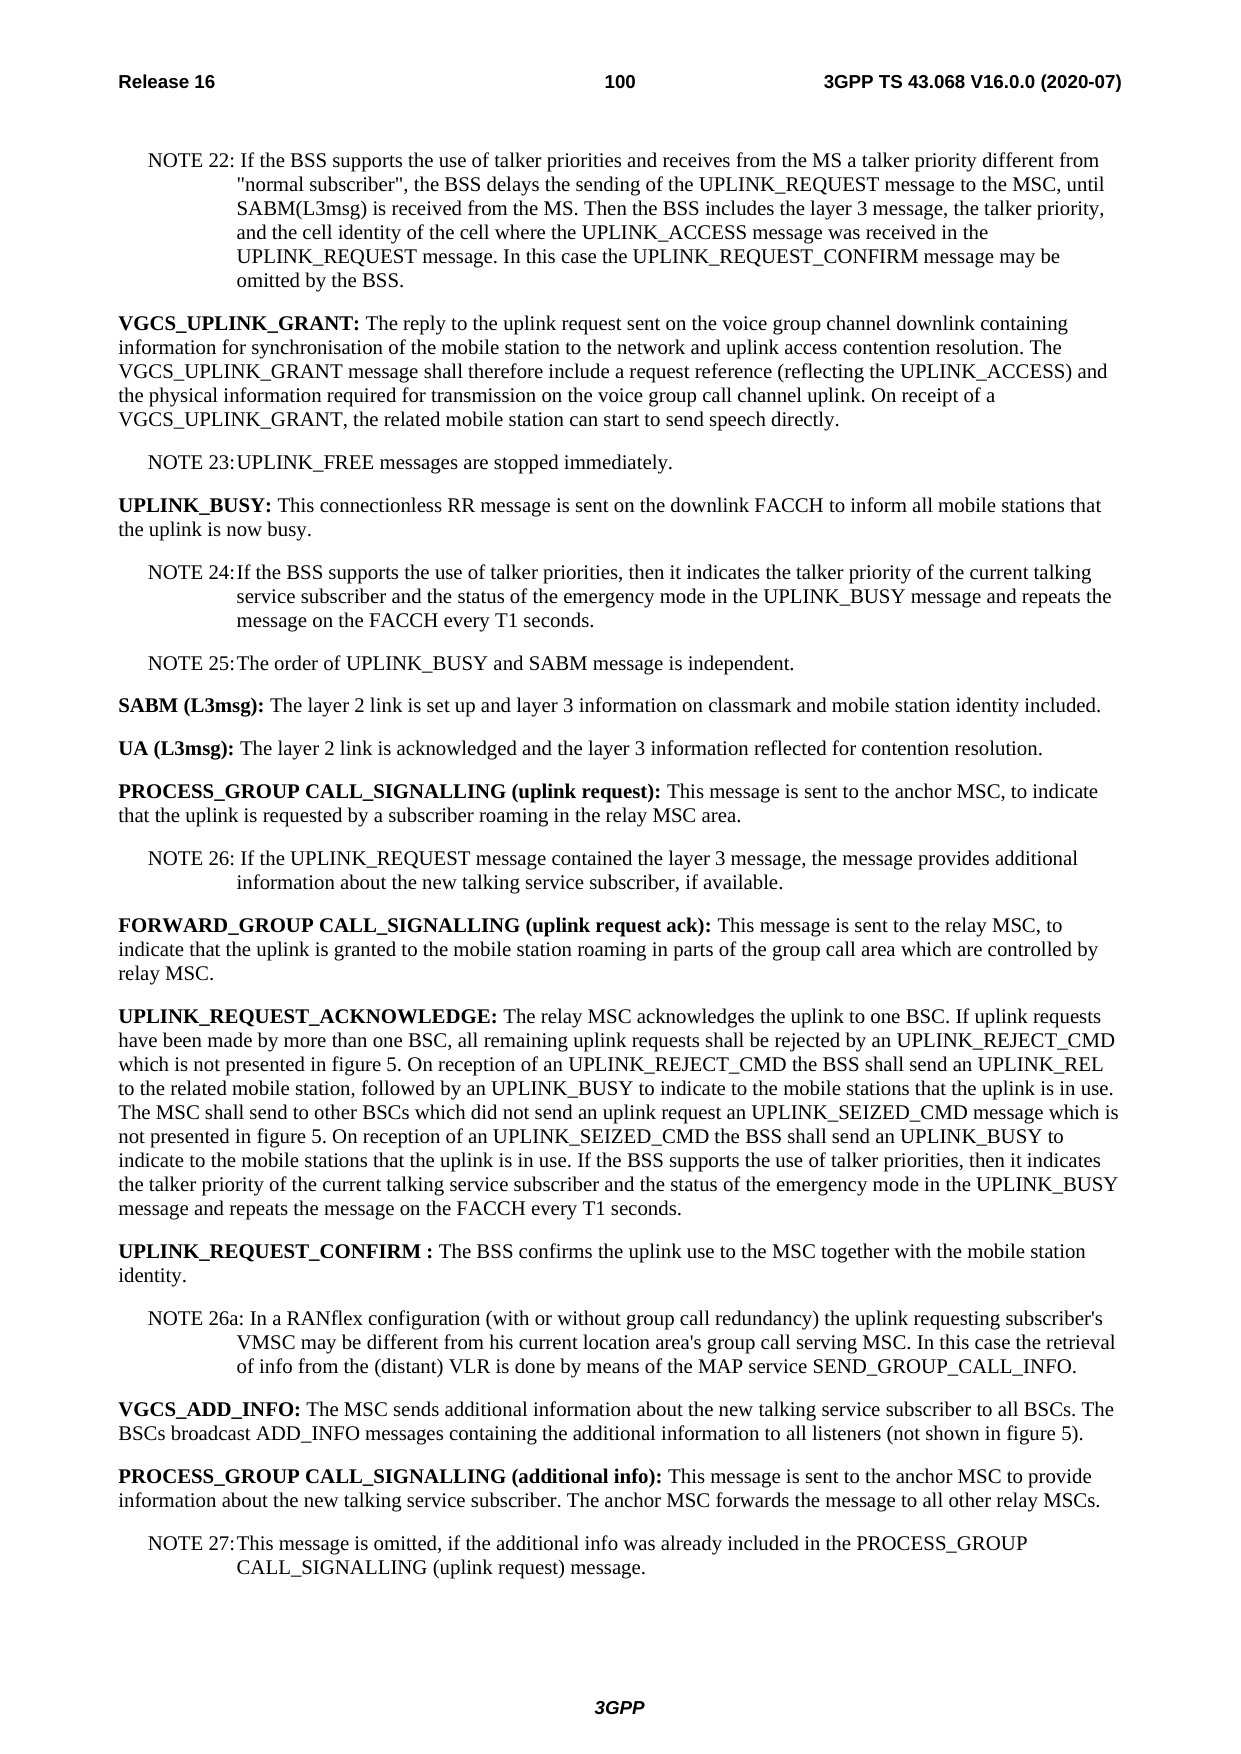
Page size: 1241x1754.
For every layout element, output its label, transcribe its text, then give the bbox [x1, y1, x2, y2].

text VGCS_UPLINK_GRANT: The reply to the uplink request sent on the voice group channel downlink containing information for synchronisation of the mobile station to the network and uplink access contention resolution. The VGCS_UPLINK_GRANT message shall therefore include a request reference (reflecting the UPLINK_ACCESS) and the physical information required for transmission on the voice group call channel uplink. On receipt of a VGCS_UPLINK_GRANT, the related mobile station can start to send speech directly. [118, 311, 1122, 431]
text VGCS_ADD_INFO: The MSC sends additional information about the new talking service subscriber to all BSCs. The BSCs broadcast ADD_INFO messages containing the additional information to all listeners (not shown in figure 5). [118, 1397, 1122, 1445]
text UPLINK_REQUEST_ACKNOWLEDGE: The relay MSC acknowledges the uplink to one BSC. If uplink requests have been made by more than one BSC, all remaining uplink requests shall be rejected by an UPLINK_REJECT_CMD which is not presented in figure 5. On reception of an UPLINK_REJECT_CMD the BSS shall send an UPLINK_REL to the related mobile station, followed by an UPLINK_BUSY to indicate to the mobile stations that the uplink is in use. The MSC shall send to other BSCs which did not send an uplink request an UPLINK_SEIZED_CMD message which is not presented in figure 5. On reception of an UPLINK_SEIZED_CMD the BSS shall send an UPLINK_BUSY to indicate to the mobile stations that the uplink is in use. If the BSS supports the use of talker priorities, then it indicates the talker priority of the current talking service subscriber and the status of the emergency mode in the UPLINK_BUSY message and repeats the message on the FACCH every T1 seconds. [118, 1004, 1122, 1220]
text PROCESS_GROUP CALL_SIGNALLING (uplink request): This message is sent to the anchor MSC, to indicate that the uplink is requested by a subscriber roaming in the relay MSC area. [118, 779, 1122, 827]
text PROCESS_GROUP CALL_SIGNALLING (additional info): This message is sent to the anchor MSC to provide information about the new talking service subscriber. The anchor MSC forwards the message to all other relay MSCs. [118, 1464, 1122, 1512]
text NOTE 26: If the UPLINK_REQUEST message contained the layer 3 message, the message provides additional information about the new talking service subscriber, if available. [148, 846, 1122, 894]
text FORWARD_GROUP CALL_SIGNALLING (uplink request ack): This message is sent to the relay MSC, to indicate that the uplink is granted to the mobile station roaming in parts of the group call area which are controlled by relay MSC. [118, 913, 1122, 985]
text NOTE 23: UPLINK_FREE messages are stopped immediately. [148, 450, 1122, 474]
text SABM (L3msg): The layer 2 link is set up and layer 3 information on classmark and mobile station identity included. [118, 693, 1122, 717]
text UPLINK_BUSY: This connectionless RR message is sent on the downlink FACCH to inform all mobile stations that the uplink is now busy. [118, 493, 1122, 541]
text NOTE 22: If the BSS supports the use of talker priorities and receives from the MS a talker priority different from "normal subscriber", the BSS delays the sending of the UPLINK_REQUEST message to the MSC, until SABM(L3msg) is received from the MS. Then the BSS includes the layer 3 message, the talker priority, and the cell identity of the cell where the UPLINK_ACCESS message was received in the UPLINK_REQUEST message. In this case the UPLINK_REQUEST_CONFIRM message may be omitted by the BSS. [148, 148, 1122, 292]
text NOTE 24: If the BSS supports the use of talker priorities, then it indicates the talker priority of the current talking service subscriber and the status of the emergency mode in the UPLINK_BUSY message and repeats the message on the FACCH every T1 seconds. [148, 559, 1122, 632]
text UPLINK_REQUEST_CONFIRM : The BSS confirms the uplink use to the MSC together with the mobile station identity. [118, 1239, 1122, 1287]
text NOTE 25: The order of UPLINK_BUSY and SABM message is independent. [148, 651, 1122, 674]
text NOTE 27: This message is omitted, if the additional info was already included in the PROCESS_GROUP CALL_SIGNALLING (uplink request) message. [148, 1531, 1122, 1579]
text UA (L3msg): The layer 2 link is acknowledged and the layer 3 information reflected for contention resolution. [118, 736, 1122, 760]
text NOTE 26a: In a RANflex configuration (with or without group call redundancy) the uplink requesting subscriber's VMSC may be different from his current location area's group call serving MSC. In this case the retrieval of info from the (distant) VLR is done by means of the MAP service SEND_GROUP_CALL_INFO. [148, 1306, 1122, 1378]
